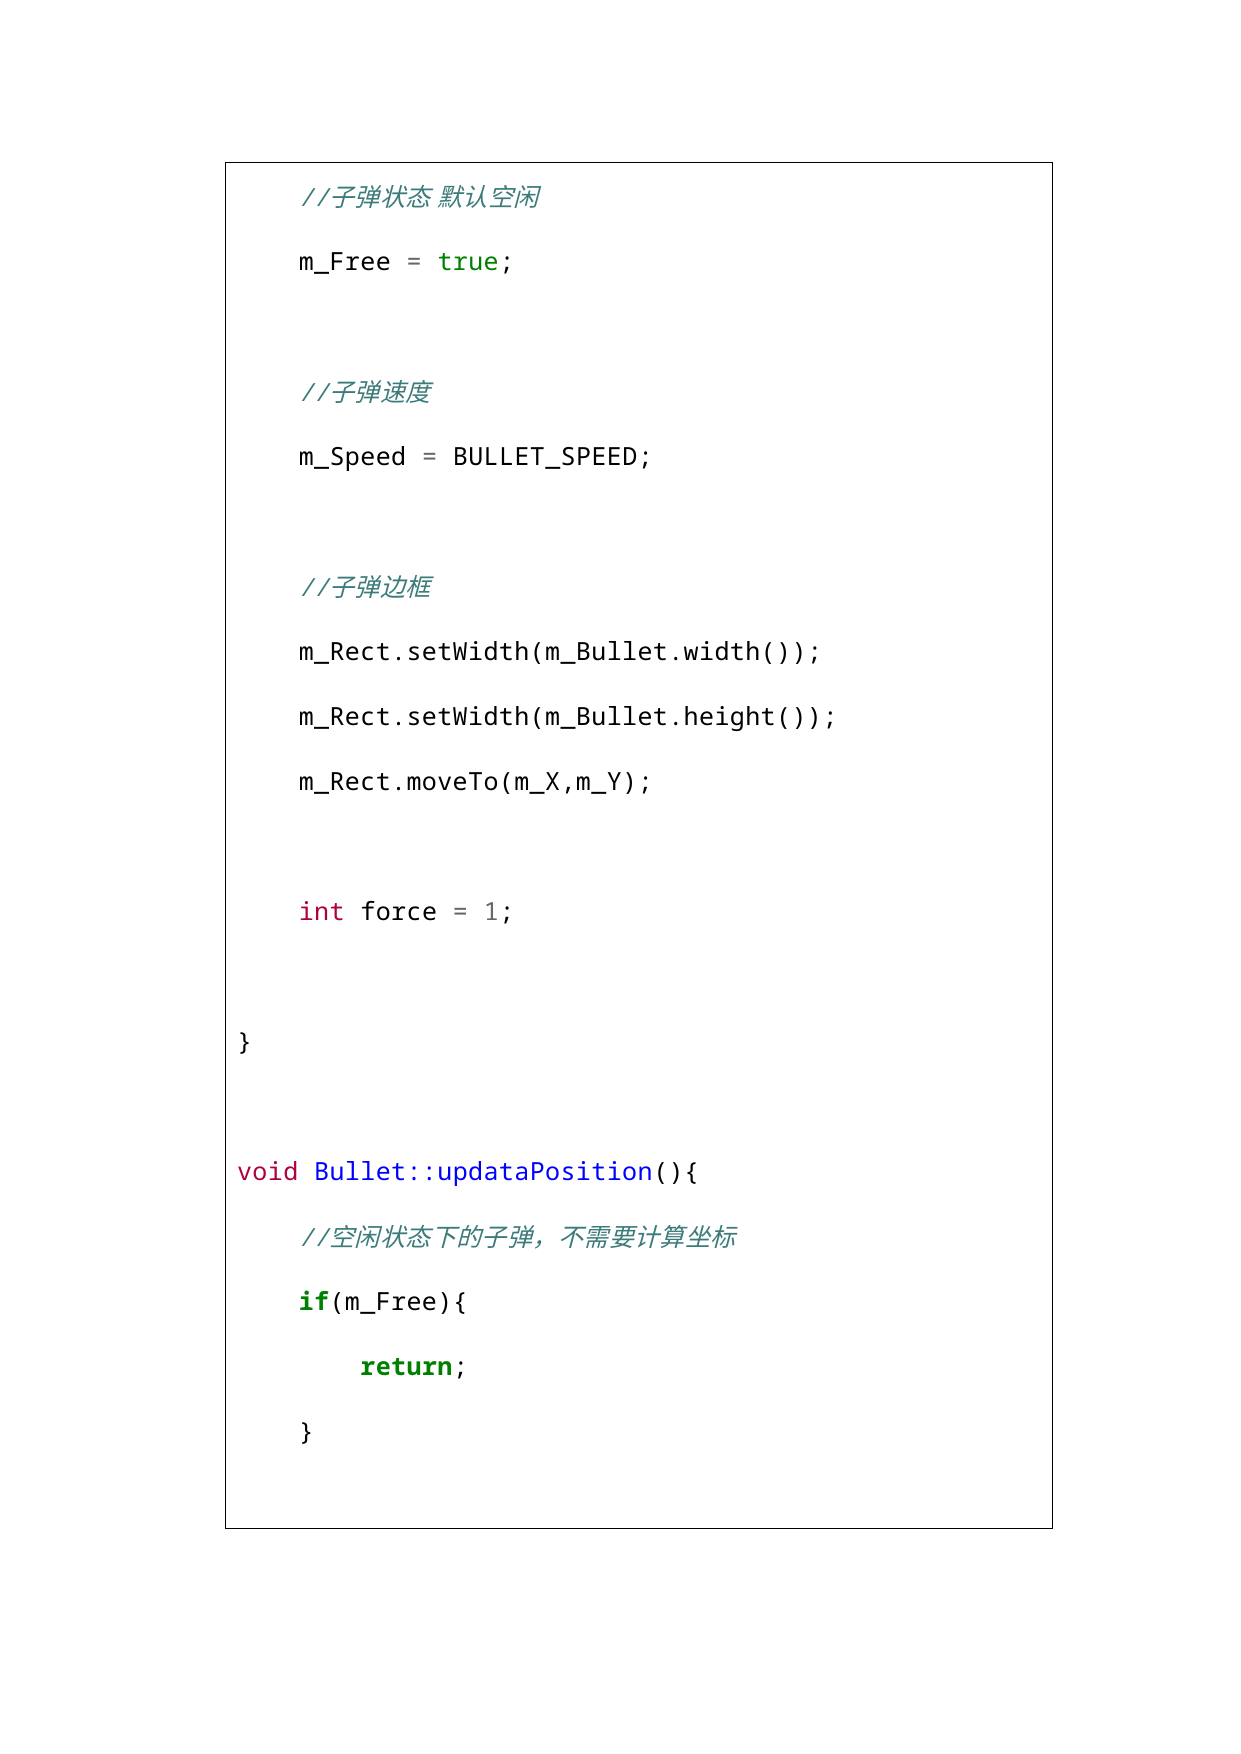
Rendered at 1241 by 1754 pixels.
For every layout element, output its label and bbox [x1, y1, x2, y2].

table_header [226, 163, 1052, 1528]
